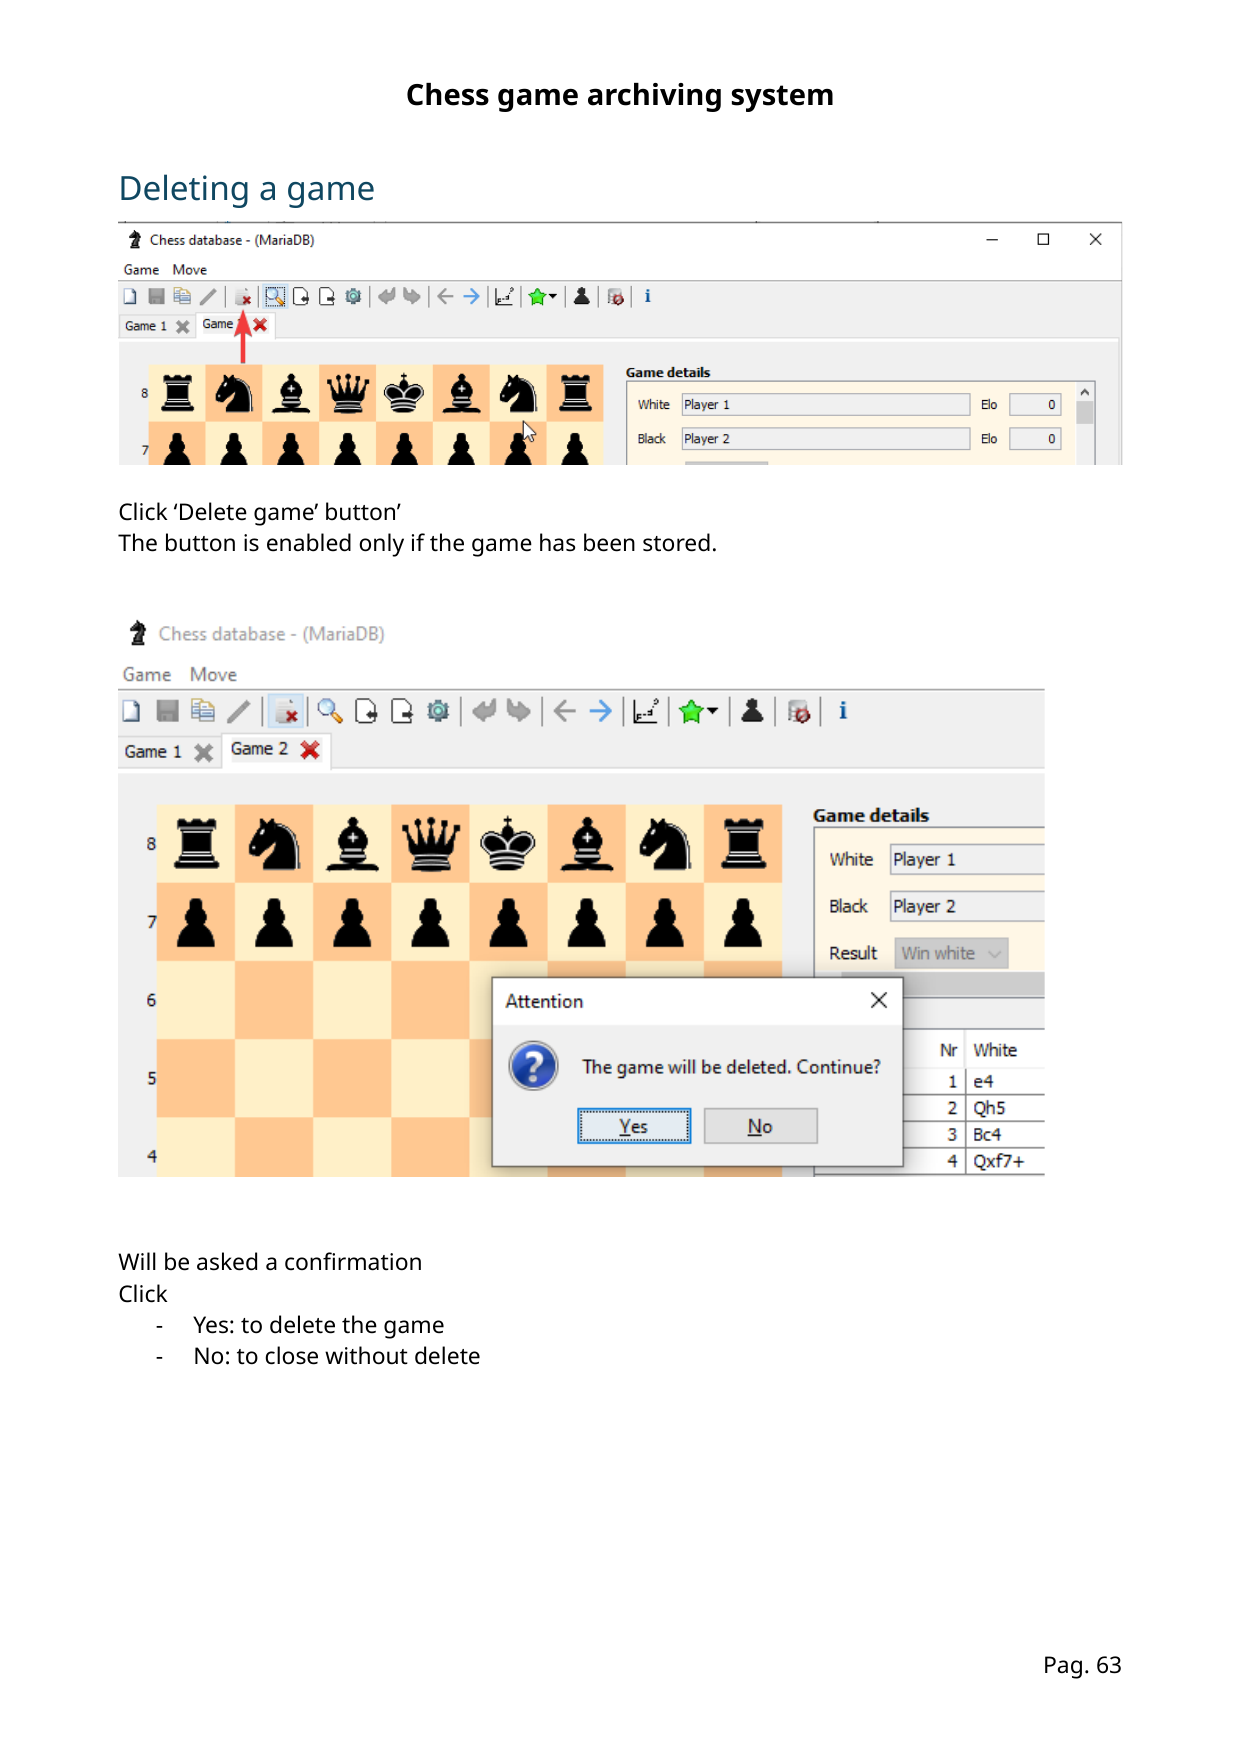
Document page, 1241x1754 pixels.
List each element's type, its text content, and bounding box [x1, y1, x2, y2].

text Click ‘Delete game’ button’ [118, 496, 1122, 527]
picture [118, 221, 1123, 465]
list Yes: to delete the game [156, 1309, 1122, 1340]
picture [118, 611, 1045, 1177]
list No: to close without delete [156, 1340, 1122, 1403]
subtitle Deleting a game [118, 164, 1122, 210]
text Click [118, 1278, 1122, 1309]
text The button is enabled only if the game has been stored. [118, 527, 1122, 592]
text Will be asked a confirmation [118, 1246, 1122, 1278]
